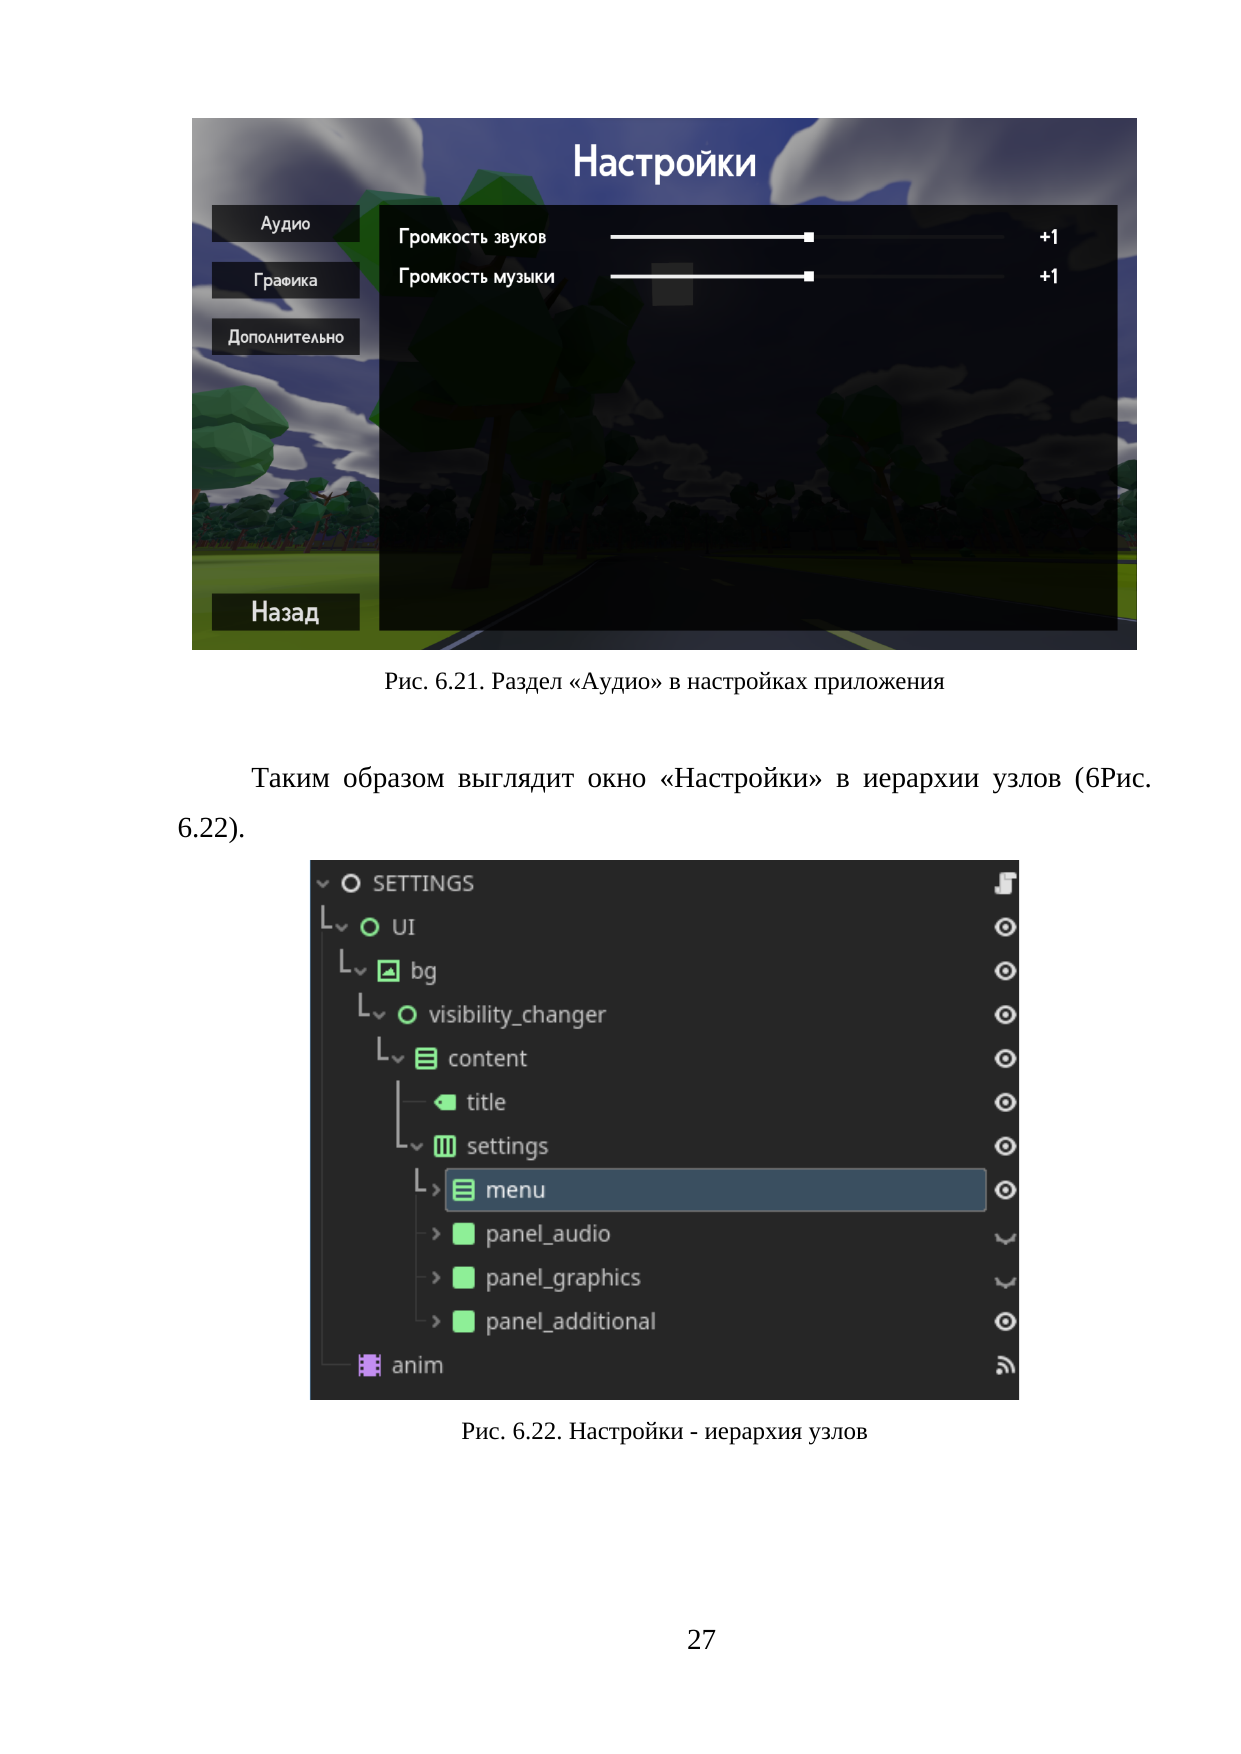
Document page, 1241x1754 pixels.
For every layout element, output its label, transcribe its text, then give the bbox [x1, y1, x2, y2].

picture [192, 118, 1137, 650]
picture [309, 860, 1020, 1400]
